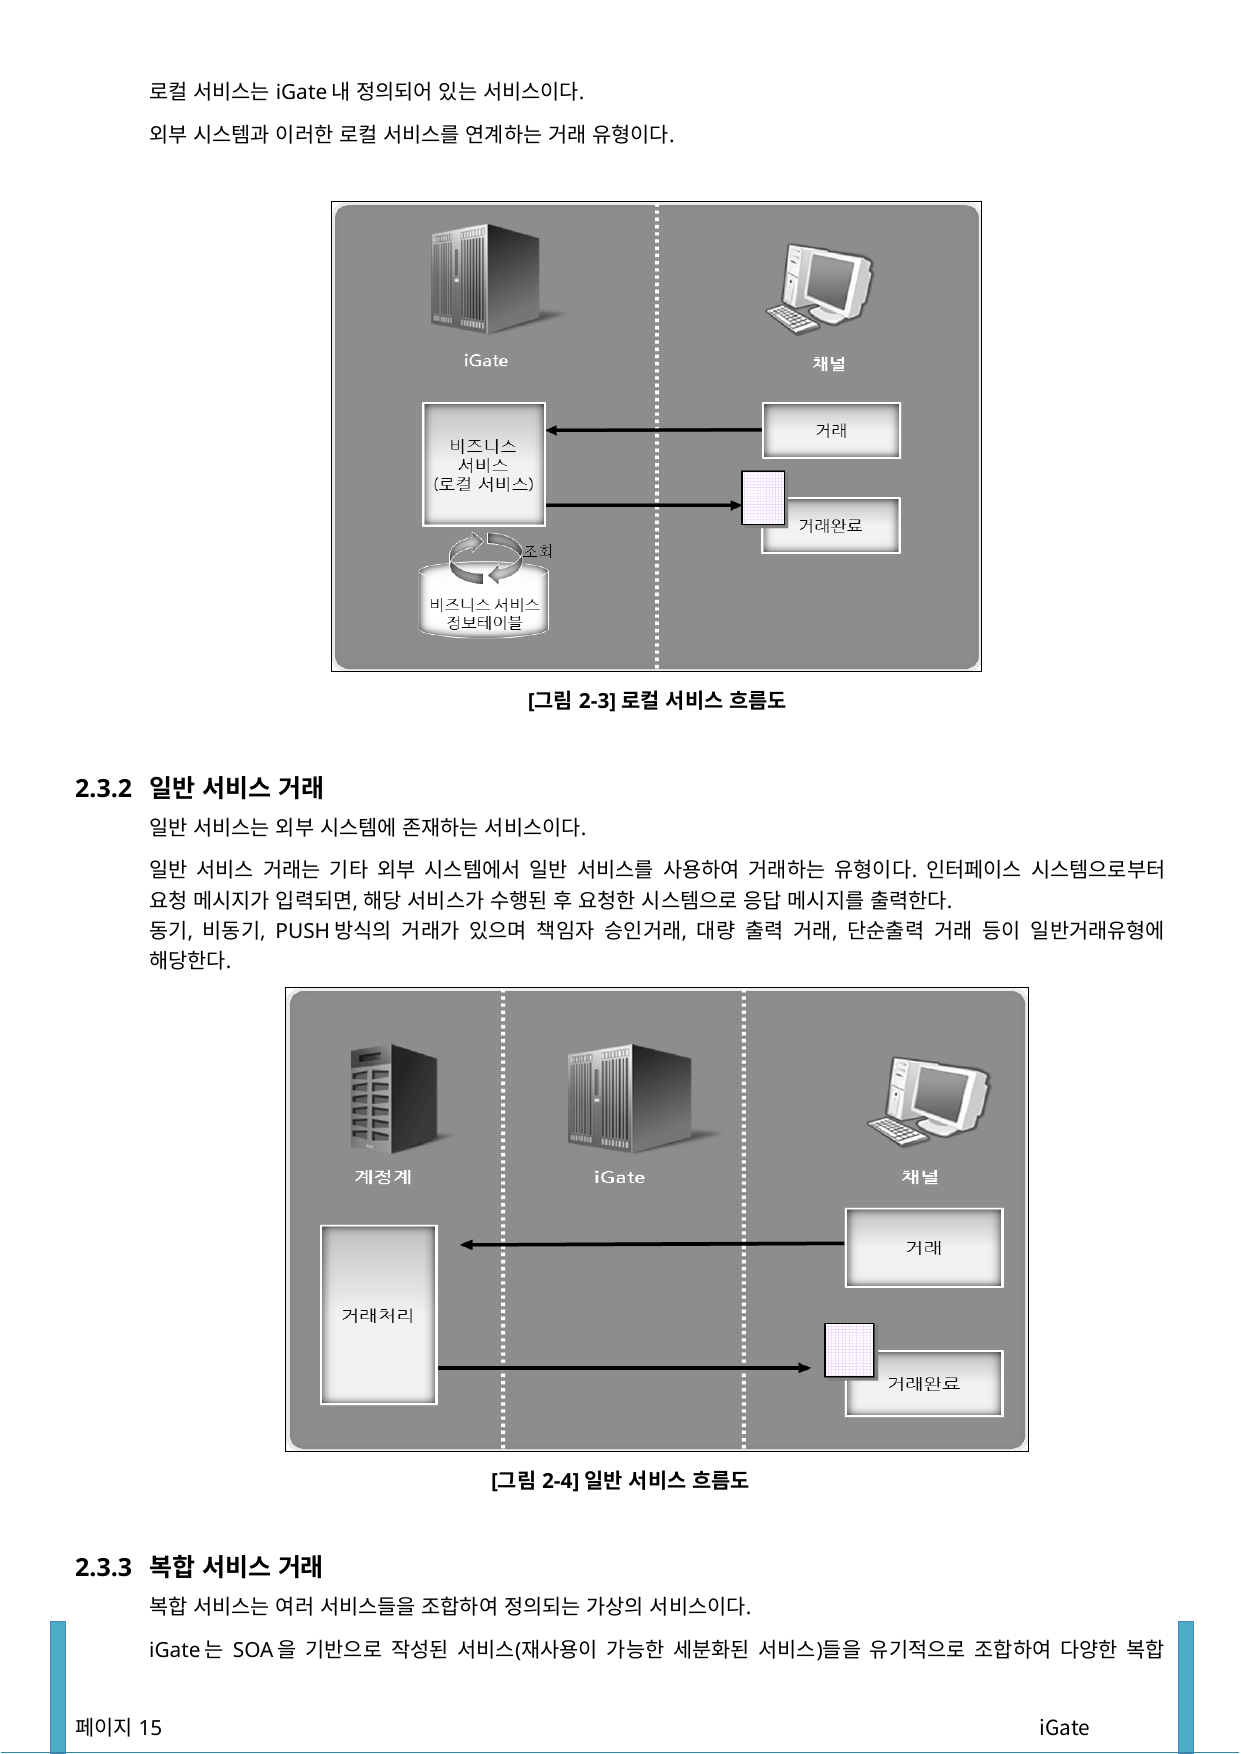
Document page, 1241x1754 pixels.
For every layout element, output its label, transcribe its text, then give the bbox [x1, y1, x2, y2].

text 일반 서비스는 외부 시스템에 존재하는 서비스이다. [149, 811, 1165, 841]
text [149, 1633, 1165, 1663]
text 일반 서비스 거래는 기타 외부 시스템에서 일반 서비스를 사용하여 거래하는 유형이다. 인터페이스 시스템으로부터 요청 메시지가 입력되면, 해당 서비스가 수행된 후 요청한 시스템으로 응답 메시지를 출력한다. 동기, 비동기, PUSH방식의 거래가 있으며 책임자 승인거래, 대량 출력 거래, 단순출력 거래 등이 일반거래유형에 해당한다. [149, 853, 1165, 975]
text 복합 서비스는 여러 서비스들을 조합하여 정의되는 가상의 서비스이다. [149, 1590, 1165, 1621]
subtitle 일반 서비스 거래 [75, 768, 1144, 804]
picture [332, 202, 981, 671]
text 로컬 서비스는 iGate내 정의되어 있는 서비스이다. [149, 75, 1165, 105]
text 외부 시스템과 이러한 로컬 서비스를 연계하는 거래 유형이다. [149, 118, 1165, 148]
subtitle 복합 서비스 거래 [75, 1548, 1144, 1584]
picture [286, 988, 1028, 1451]
